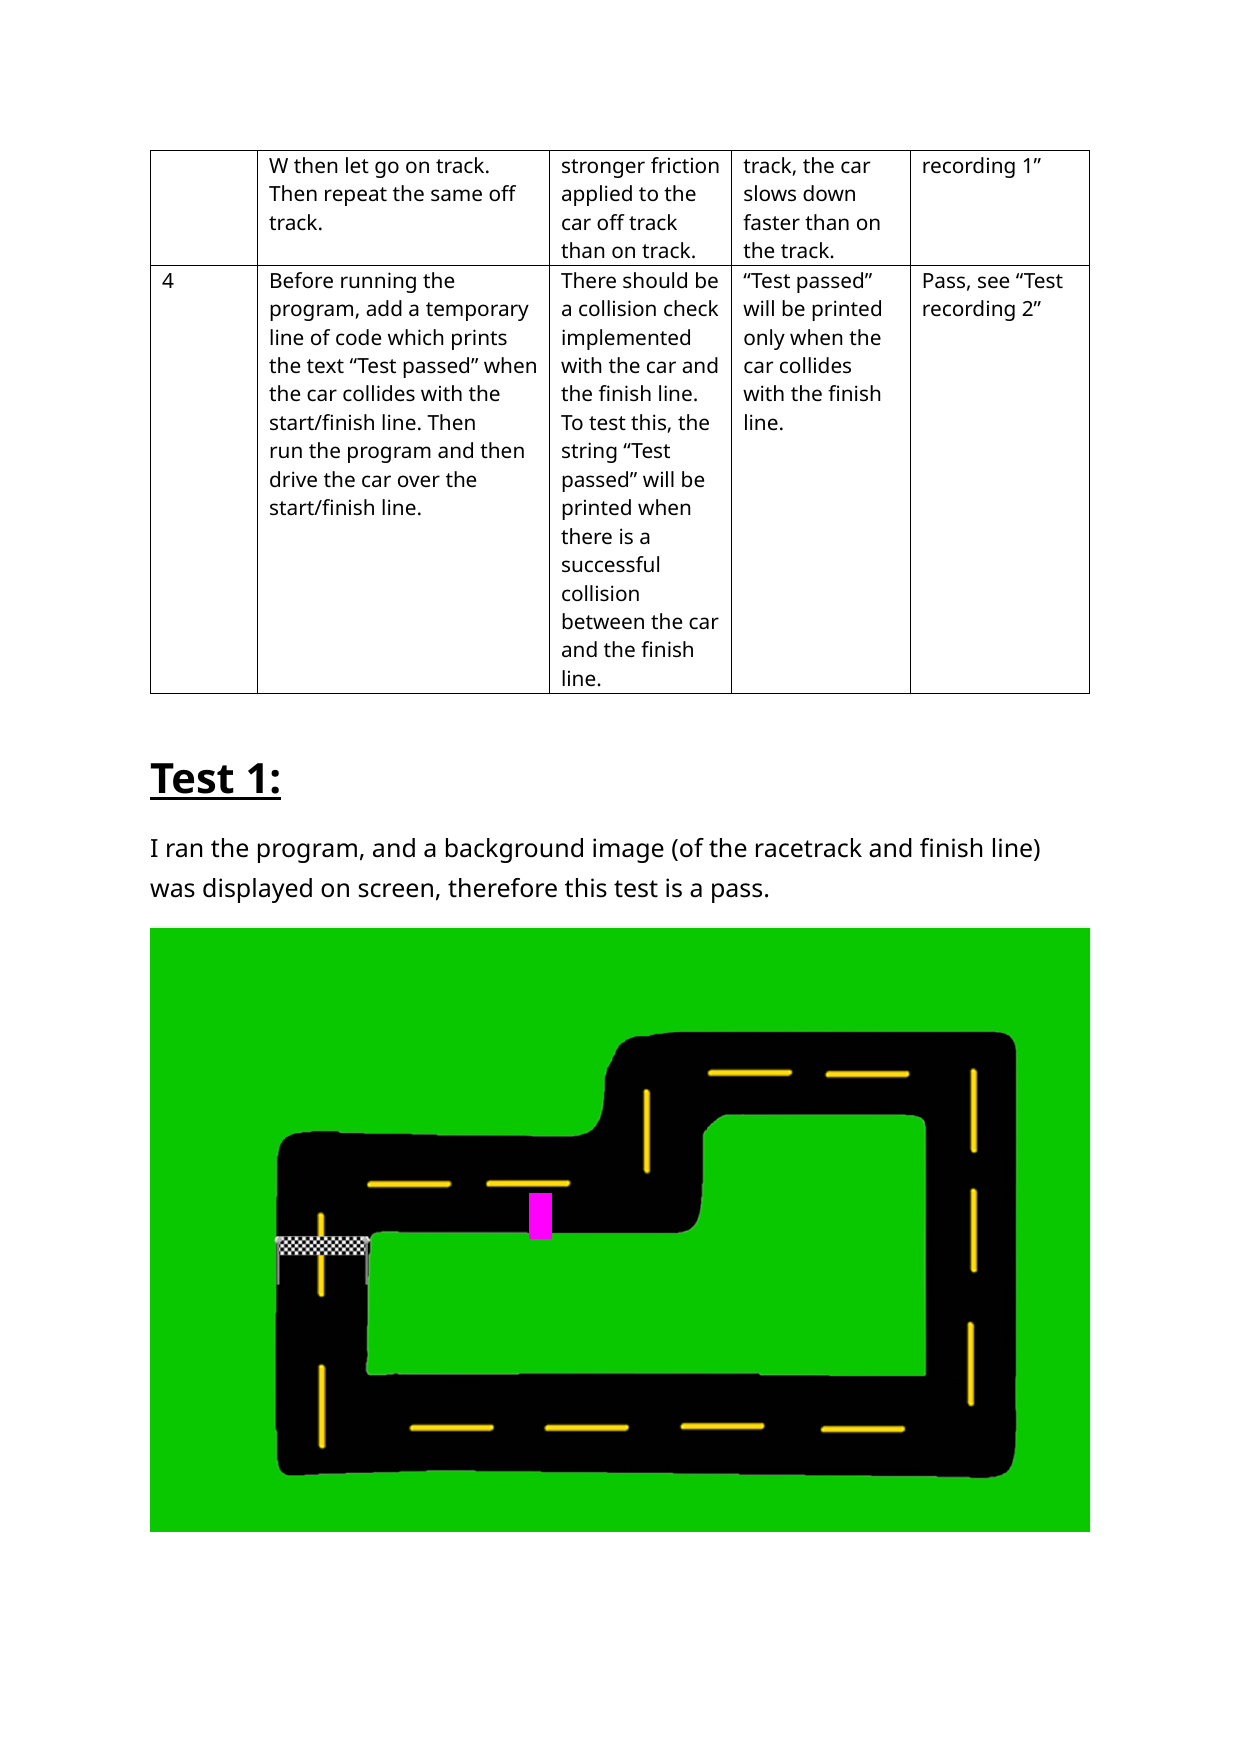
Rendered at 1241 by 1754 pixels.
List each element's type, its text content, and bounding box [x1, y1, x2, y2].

table_cell “Test passed” will be printed only when the car collides with the finish line. [732, 266, 910, 692]
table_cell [258, 151, 549, 265]
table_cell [550, 151, 731, 265]
table_cell 4 [151, 266, 257, 692]
table_cell Before running the program, add a temporary line of code which prints the text “Test passed” when the car collides with the start/finish line. Then run the program and then drive the car over the start/finish line. [258, 266, 549, 692]
table_cell There should be a collision check implemented with the car and the finish line. To test this, the string “Test passed” will be printed when there is a successful collision between the car and the finish line. [550, 266, 731, 692]
table_cell 3 [151, 151, 257, 265]
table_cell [911, 151, 1089, 265]
picture [150, 926, 1091, 1532]
text Test 1: [150, 749, 1090, 806]
text I ran the program, and a background image (of the racetrack and finish line) was displayed on screen, therefore this test is a pass. [150, 831, 1090, 904]
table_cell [732, 151, 910, 265]
table_cell Pass, see “Test recording 2” [911, 266, 1089, 692]
